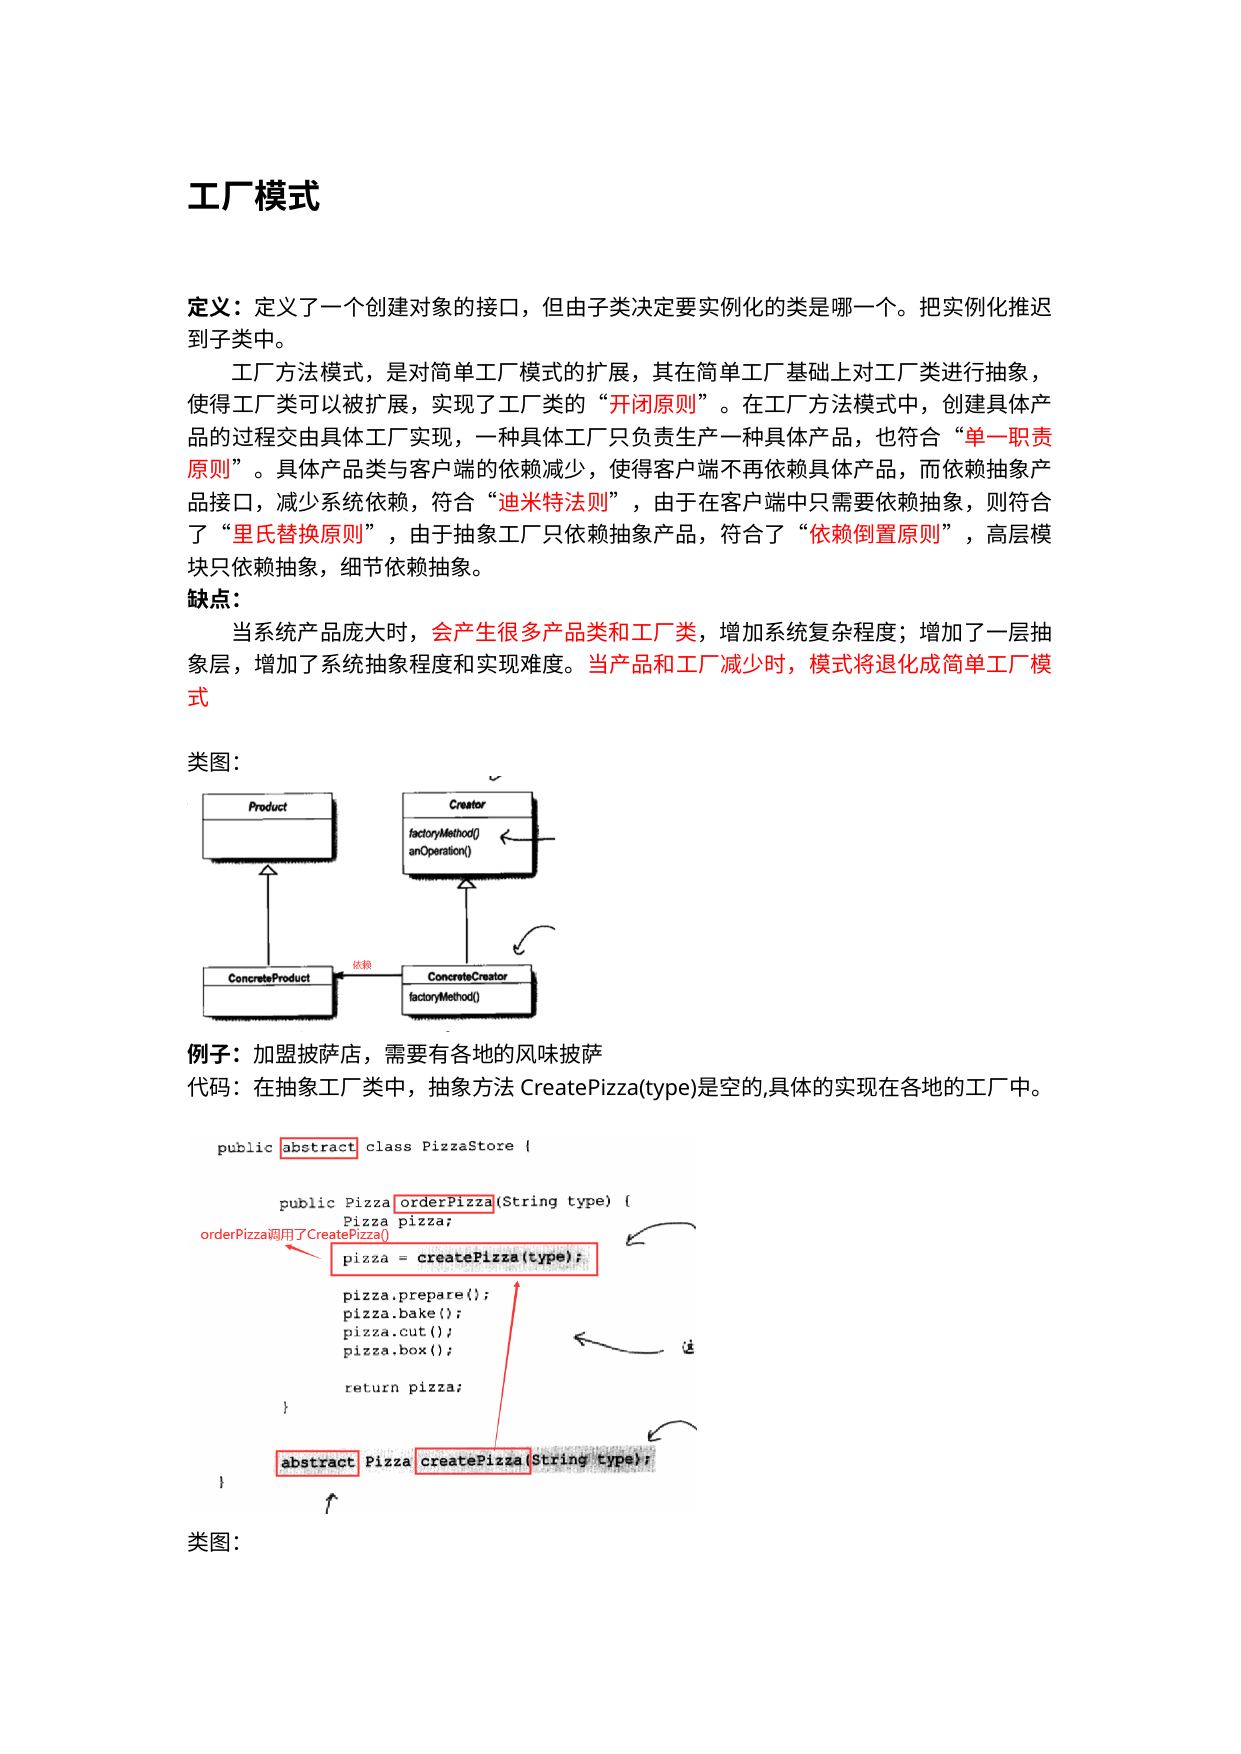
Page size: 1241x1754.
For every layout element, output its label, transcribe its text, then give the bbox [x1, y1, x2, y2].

text 工厂方法模式，是对简单工厂模式的扩展，其在简单工厂基础上对工厂类进行抽象，使得工厂类可以被扩展，实现了工厂类的“开闭原则”。在工厂方法模式中，创建具体产品的过程交由具体工厂实现，一种具体工厂只负责生产一种具体产品，也符合“单一职责原则”。具体产品类与客户端的依赖减少，使得客户端不再依赖具体产品，而依赖抽象产品接口，减少系统依赖，符合“迪米特法则”，由于在客户端中只需要依赖抽象，则符合了“里氏替换原则”，由于抽象工厂只依赖抽象产品，符合了“依赖倒置原则”，高层模块只依赖抽象，细节依赖抽象。 [187, 354, 1053, 582]
text 类图： [187, 1524, 1053, 1557]
text 类图： [187, 744, 1053, 777]
subtitle 工厂模式 [187, 162, 1053, 227]
text 缺点： [187, 582, 1053, 614]
text 代码：在抽象工厂类中，抽象方法CreatePizza(type)是空的,具体的实现在各地的工厂中。 [187, 1069, 1053, 1102]
text 例子：加盟披萨店，需要有各地的风味披萨 [187, 1037, 1053, 1069]
picture [187, 776, 556, 1032]
text 当系统产品庞大时，会产生很多产品类和工厂类，增加系统复杂程度；增加了一层抽象层，增加了系统抽象程度和实现难度。当产品和工厂减少时，模式将退化成简单工厂模式 [187, 614, 1053, 712]
text 定义：定义了一个创建对象的接口，但由子类决定要实例化的类是哪一个。把实例化推迟到子类中。 [187, 289, 1053, 354]
picture [187, 1134, 697, 1514]
